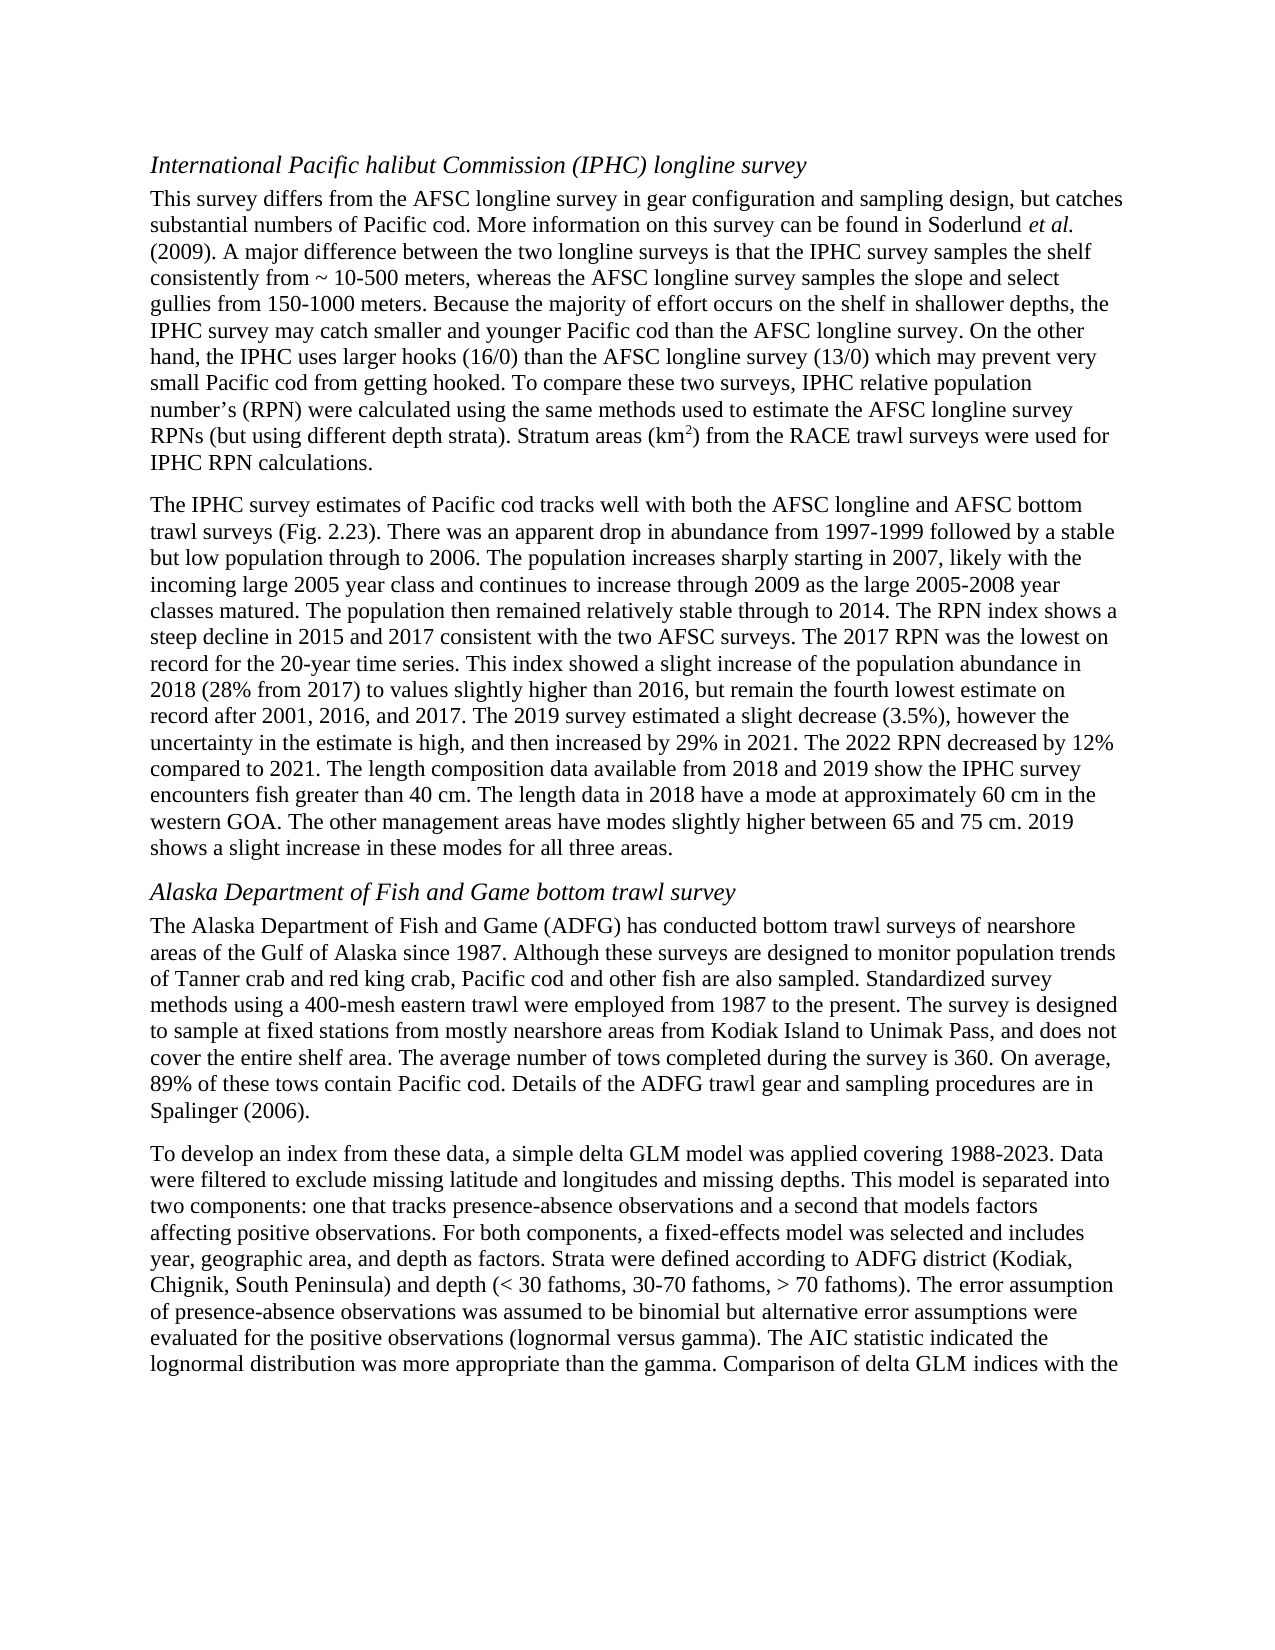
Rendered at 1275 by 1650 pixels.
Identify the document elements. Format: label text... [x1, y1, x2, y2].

text The Alaska Department of Fish and Game (ADFG) has conducted bottom trawl surveys of nearshore areas of the Gulf of Alaska since 1987. Although these surveys are designed to monitor population trends of Tanner crab and red king crab, Pacific cod and other fish are also sampled. Standardized survey methods using a 400-mesh eastern trawl were employed from 1987 to the present. The survey is designed to sample at fixed stations from mostly nearshore areas from Kodiak Island to Unimak Pass, and does not cover the entire shelf area. The average number of tows completed during the survey is 360. On average, 89% of these tows contain Pacific cod. Details of the ADFG trawl gear and sampling procedures are in Spalinger (2006). [150, 912, 1125, 1123]
text This survey differs from the AFSC longline survey in gear configuration and sampling design, but catches substantial numbers of Pacific cod. More information on this survey can be found in Soderlund et al. (2009). A major difference between the two longline surveys is that the IPHC survey samples the shelf consistently from ~ 10-500 meters, whereas the AFSC longline survey samples the slope and select gullies from 150-1000 meters. Because the majority of effort occurs on the shelf in shallower depths, the IPHC survey may catch smaller and younger Pacific cod than the AFSC longline survey. On the other hand, the IPHC uses larger hooks (16/0) than the AFSC longline survey (13/0) which may prevent very small Pacific cod from getting hooked. To compare these two surveys, IPHC relative population number’s (RPN) were calculated using the same methods used to estimate the AFSC longline survey RPNs (but using different depth strata). Stratum areas (km2) from the RACE trawl surveys were used for IPHC RPN calculations. [150, 185, 1125, 475]
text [150, 1140, 1125, 1377]
subtitle Alaska Department of Fish and Game bottom trawl survey [150, 877, 1125, 906]
subtitle International Pacific halibut Commission (IPHC) longline survey [150, 150, 1125, 179]
text The IPHC survey estimates of Pacific cod tracks well with both the AFSC longline and AFSC bottom trawl surveys (Fig. 2.23). There was an apparent drop in abundance from 1997-1999 followed by a stable but low population through to 2006. The population increases sharply starting in 2007, likely with the incoming large 2005 year class and continues to increase through 2009 as the large 2005-2008 year classes matured. The population then remained relatively stable through to 2014. The RPN index shows a steep decline in 2015 and 2017 consistent with the two AFSC surveys. The 2017 RPN was the lowest on record for the 20-year time series. This index showed a slight increase of the population abundance in 2018 (28% from 2017) to values slightly higher than 2016, but remain the fourth lowest estimate on record after 2001, 2016, and 2017. The 2019 survey estimated a slight decrease (3.5%), however the uncertainty in the estimate is high, and then increased by 29% in 2021. The 2022 RPN decreased by 12% compared to 2021. The length composition data available from 2018 and 2019 show the IPHC survey encounters fish greater than 40 cm. The length data in 2018 have a mode at approximately 60 cm in the western GOA. The other management areas have modes slightly higher between 65 and 75 cm. 2019 shows a slight increase in these modes for all three areas. [150, 492, 1125, 861]
